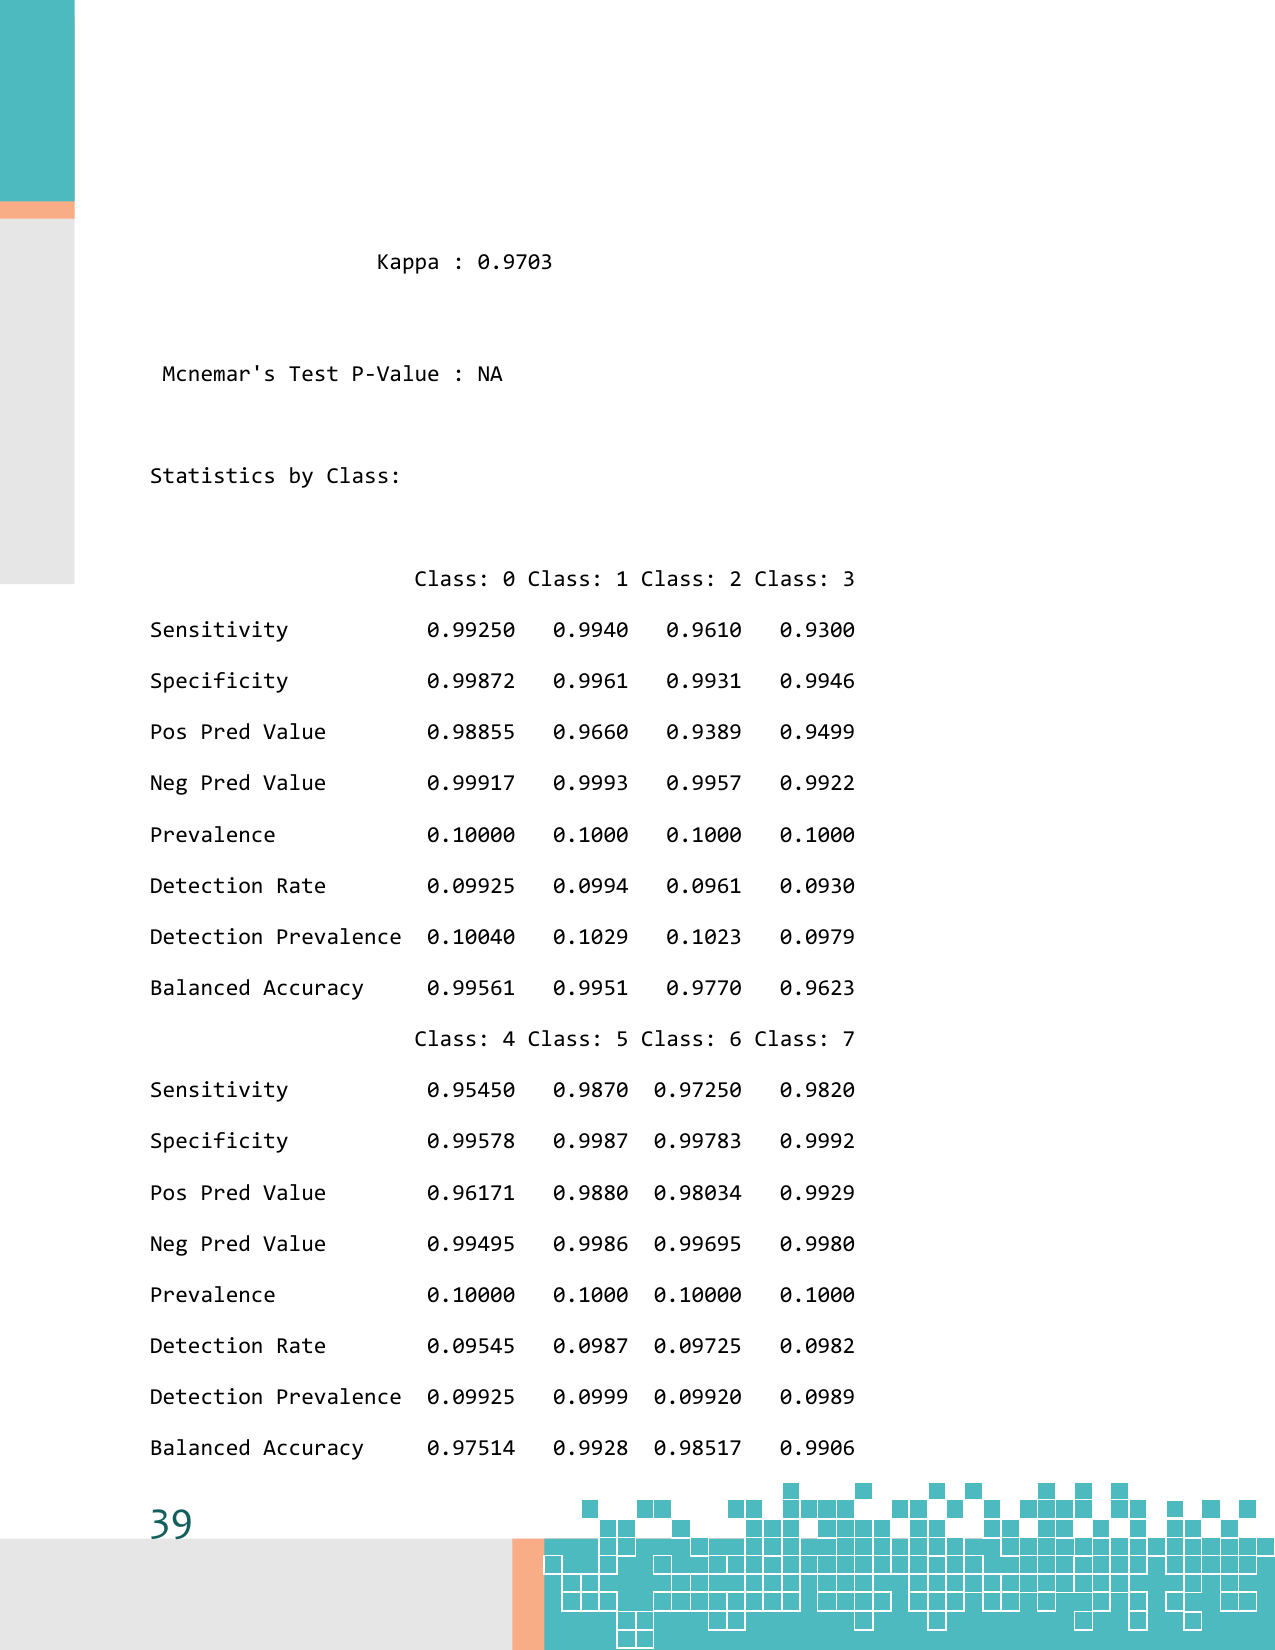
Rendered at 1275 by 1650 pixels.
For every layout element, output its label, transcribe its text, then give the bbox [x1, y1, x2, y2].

text Prevalence 0.10000 0.1000 0.10000 0.1000 [150, 1281, 1050, 1308]
text Specificity 0.99578 0.9987 0.99783 0.9992 [150, 1128, 1050, 1155]
text Specificity 0.99872 0.9961 0.9931 0.9946 [150, 668, 1050, 694]
text Neg Pred Value 0.99495 0.9986 0.99695 0.9980 [150, 1230, 1050, 1257]
text Detection Prevalence 0.10040 0.1029 0.1023 0.0979 [150, 923, 1050, 950]
text Pos Pred Value 0.98855 0.9660 0.9389 0.9499 [150, 719, 1050, 746]
text Sensitivity 0.95450 0.9870 0.97250 0.9820 [150, 1077, 1050, 1104]
text Detection Prevalence 0.09925 0.0999 0.09920 0.0989 [150, 1384, 1050, 1411]
text Prevalence 0.10000 0.1000 0.1000 0.1000 [150, 821, 1050, 848]
text Balanced Accuracy 0.97514 0.9928 0.98517 0.9906 [150, 1435, 1050, 1462]
text Statistics by Class: [150, 463, 1050, 490]
text Mcnemar's Test P-Value : NA [150, 361, 1050, 388]
text Detection Rate 0.09925 0.0994 0.0961 0.0930 [150, 872, 1050, 899]
text Detection Rate 0.09545 0.0987 0.09725 0.0982 [150, 1332, 1050, 1359]
text Class: 4 Class: 5 Class: 6 Class: 7 [150, 1026, 1050, 1052]
text Sensitivity 0.99250 0.9940 0.9610 0.9300 [150, 616, 1050, 643]
text Pos Pred Value 0.96171 0.9880 0.98034 0.9929 [150, 1179, 1050, 1206]
text Class: 0 Class: 1 Class: 2 Class: 3 [150, 565, 1050, 592]
text Kappa : 0.9703 [150, 248, 1050, 275]
text Neg Pred Value 0.99917 0.9993 0.9957 0.9922 [150, 770, 1050, 797]
text Balanced Accuracy 0.99561 0.9951 0.9770 0.9623 [150, 974, 1050, 1001]
